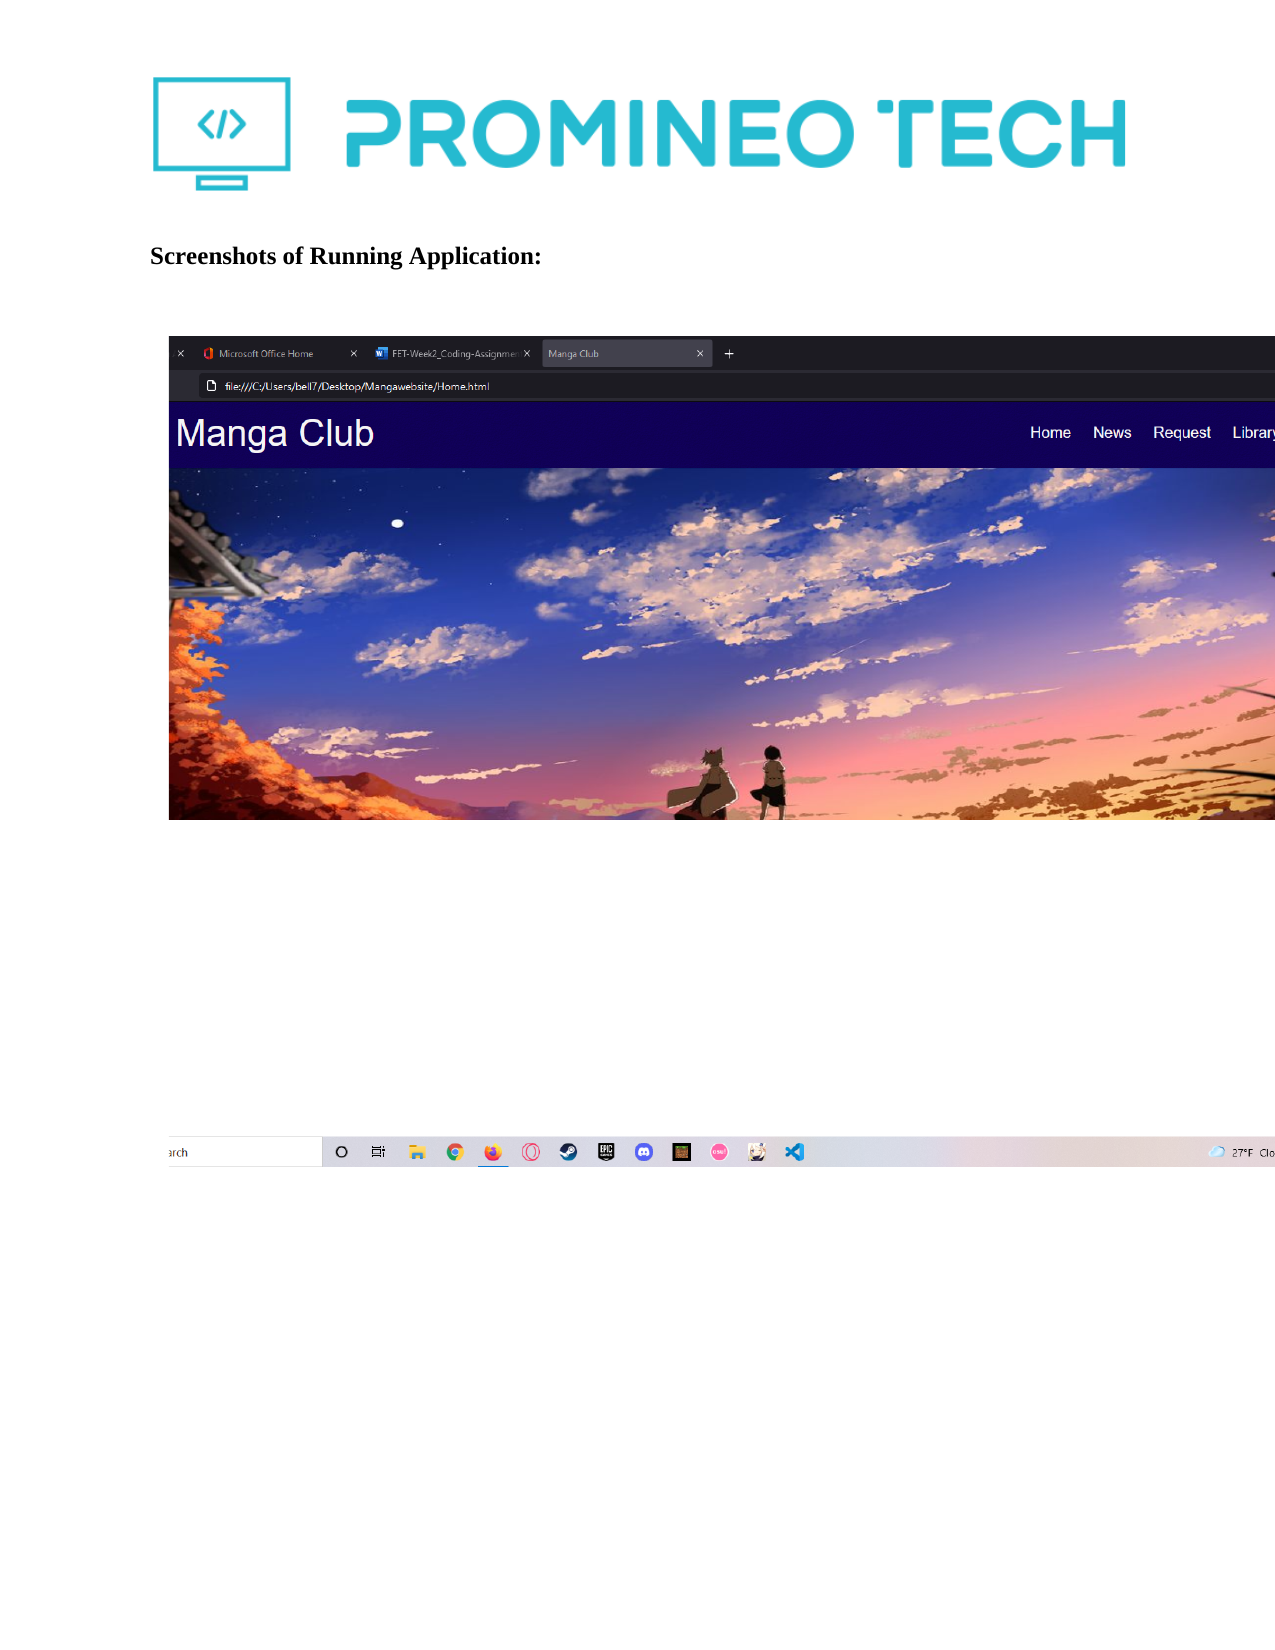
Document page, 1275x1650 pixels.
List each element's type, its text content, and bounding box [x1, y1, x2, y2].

text Screenshots of Running Application: [150, 241, 1125, 270]
picture [150, 75, 1125, 194]
